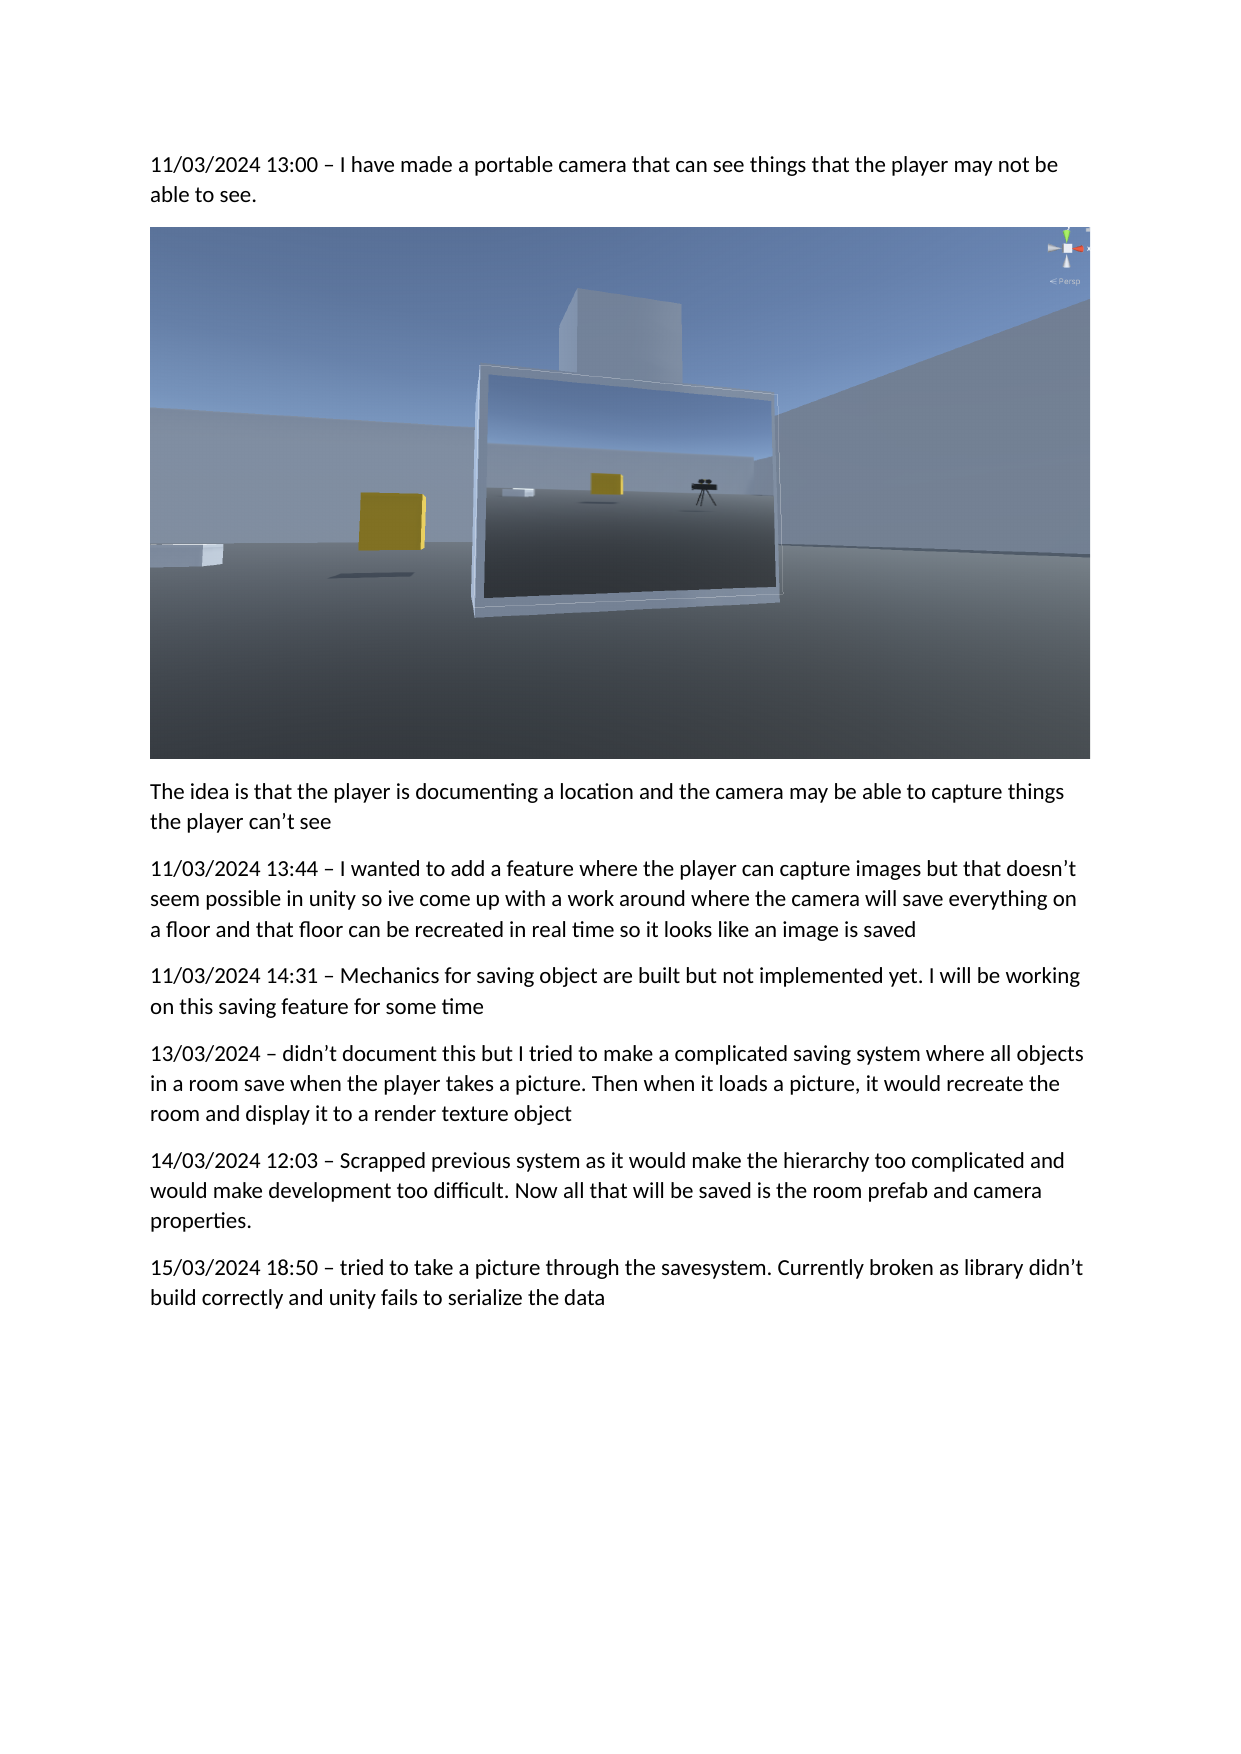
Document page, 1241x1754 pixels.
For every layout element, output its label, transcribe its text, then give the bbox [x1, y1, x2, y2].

text The idea is that the player is documenting a location and the camera may be able to capture things the player can’t see [150, 777, 1090, 836]
text 11/03/2024 14:31 – Mechanics for saving object are built but not implemented yet. I will be working on this saving feature for some time [150, 962, 1090, 1020]
text 13/03/2024 – didn’t document this but I tried to make a complicated saving system where all objects in a room save when the player takes a picture. Then when it loads a picture, it would recreate the room and display it to a render texture object [150, 1039, 1090, 1127]
text 15/03/2024 18:50 – tried to take a picture through the savesystem. Currently broken as library didn’t build correctly and unity fails to serialize the data [150, 1253, 1090, 1312]
text 11/03/2024 13:44 – I wanted to add a feature where the player can capture images but that doesn’t seem possible in unity so ive come up with a work around where the camera will save everything on a floor and that floor can be recreated in real time so it looks like an image is saved [150, 854, 1090, 943]
text 14/03/2024 12:03 – Scrapped previous system as it would make the hierarchy too complicated and would make development too difficult. Now all that will be saved is the room prefab and camera properties. [150, 1146, 1090, 1234]
text 11/03/2024 13:00 – I have made a portable camera that can see things that the player may not be able to see. [150, 150, 1090, 208]
picture [150, 227, 1091, 759]
